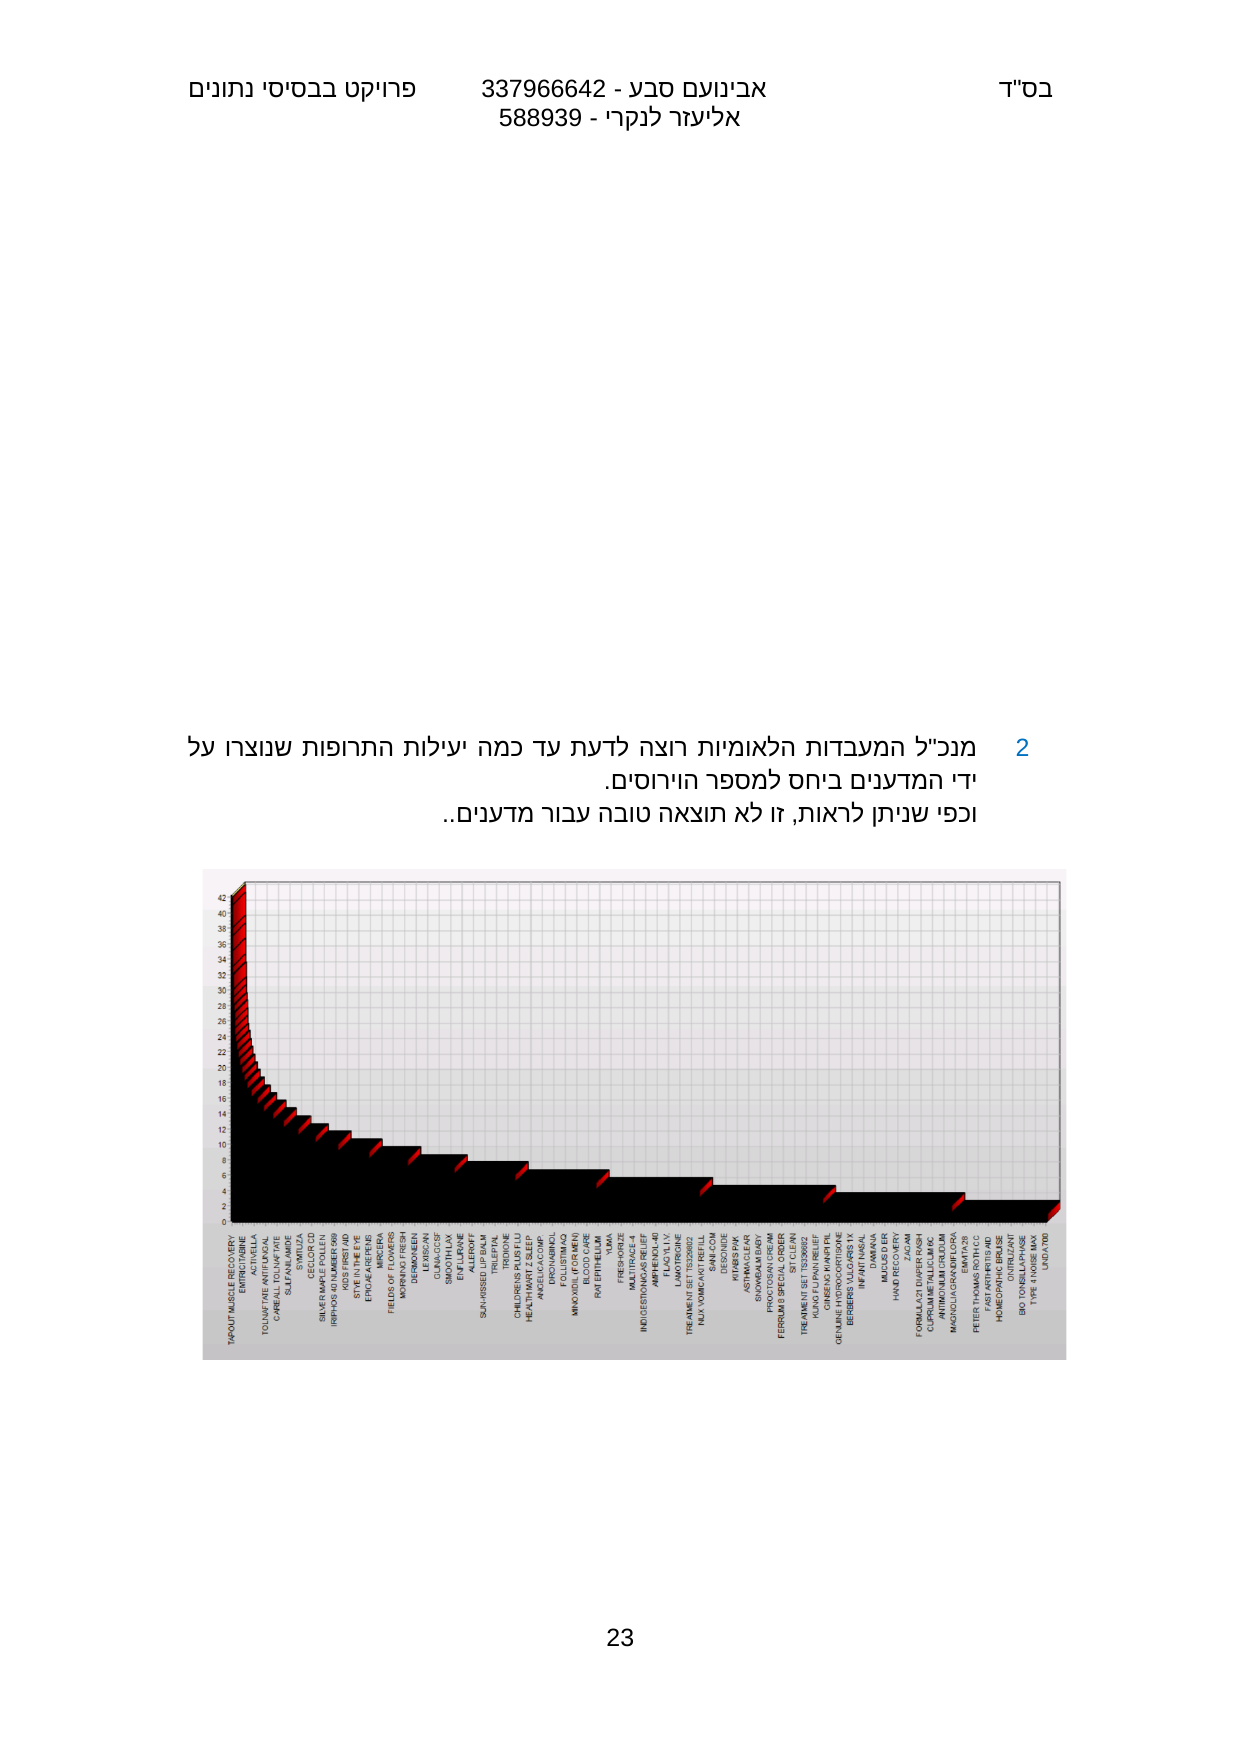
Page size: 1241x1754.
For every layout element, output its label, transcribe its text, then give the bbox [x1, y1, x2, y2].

picture [202, 869, 1067, 1360]
list וכפי שניתן לראות, זו לא תוצאה טובה עבור מדענים.. [187, 799, 978, 828]
list מנכ"ל המעבדות הלאומיות רוצה לדעת עד כמה יעילות התרופות שנוצרו על ידי המדענים ביחס למספר הוירוסים. [187, 733, 1016, 795]
